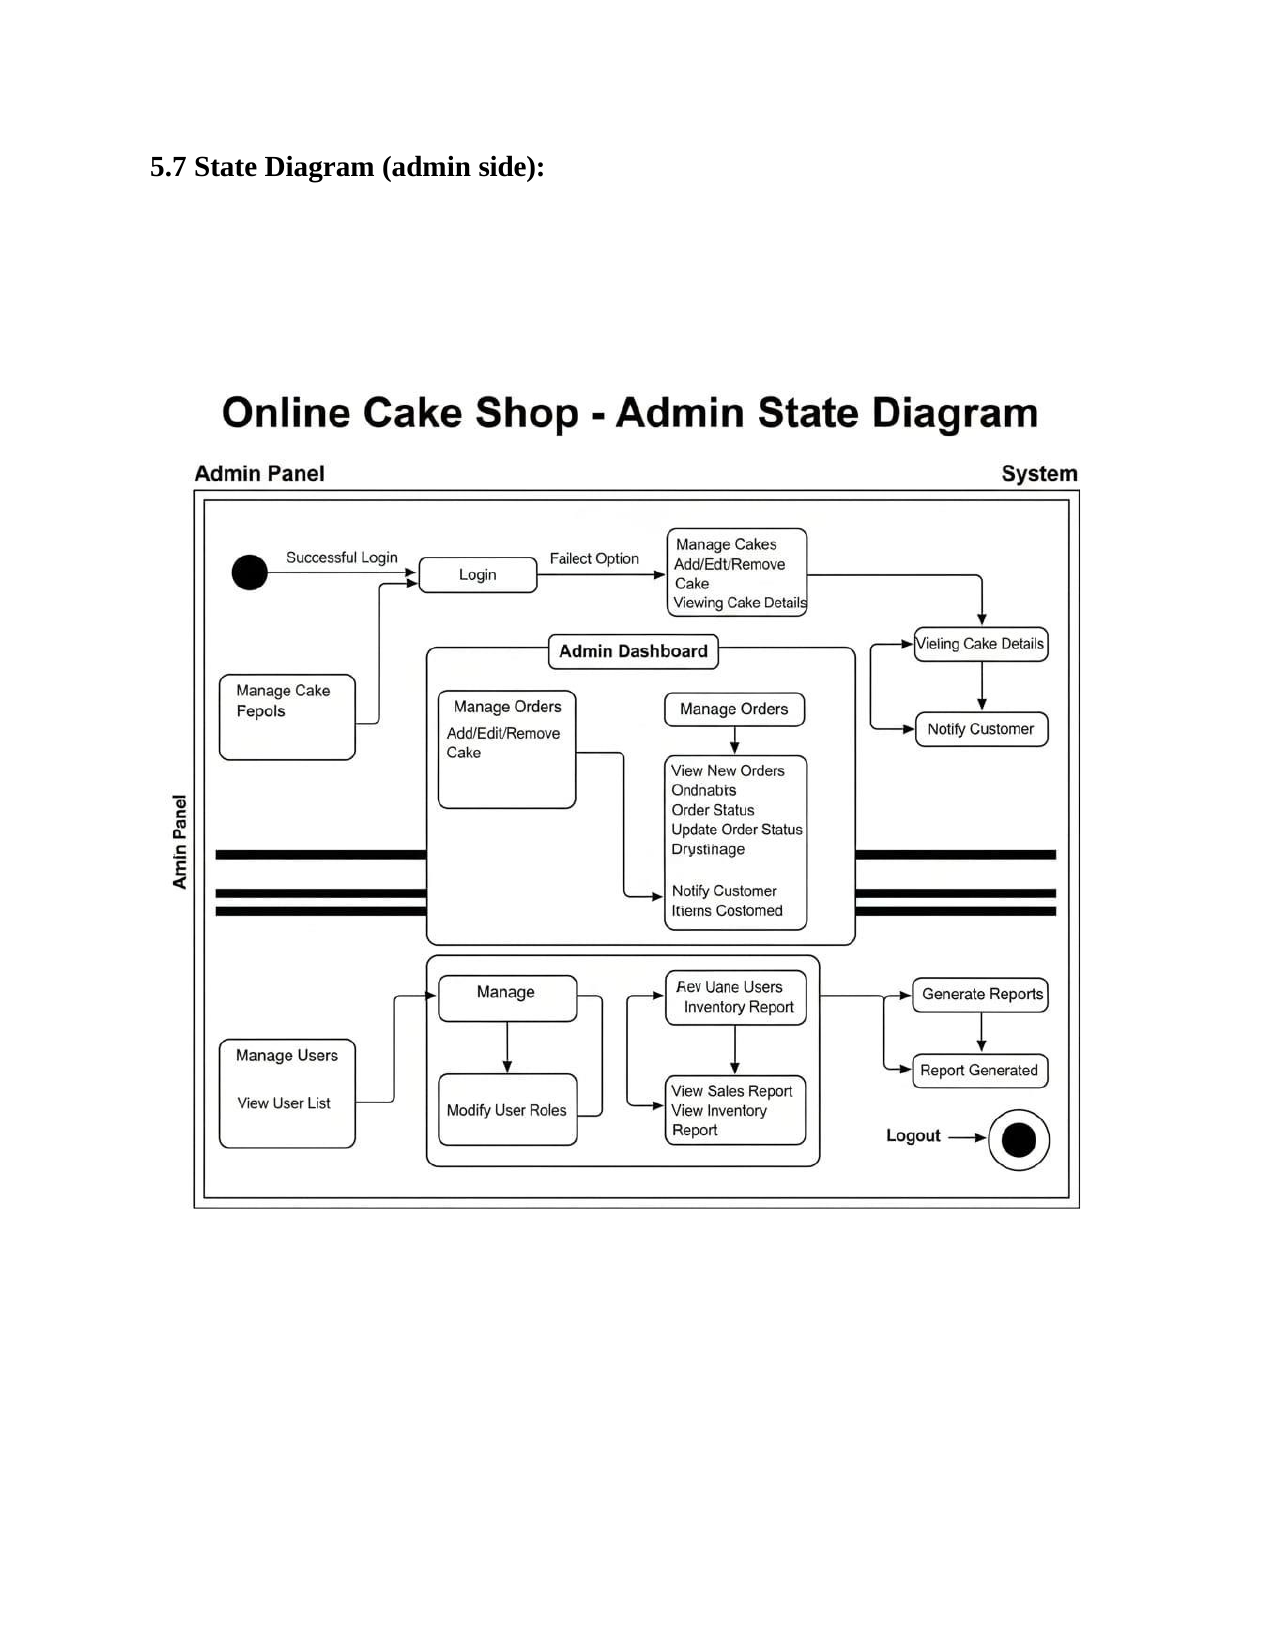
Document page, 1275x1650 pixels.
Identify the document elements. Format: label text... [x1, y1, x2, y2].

list State Diagram (admin side): [150, 149, 1162, 183]
picture [165, 391, 1081, 1209]
